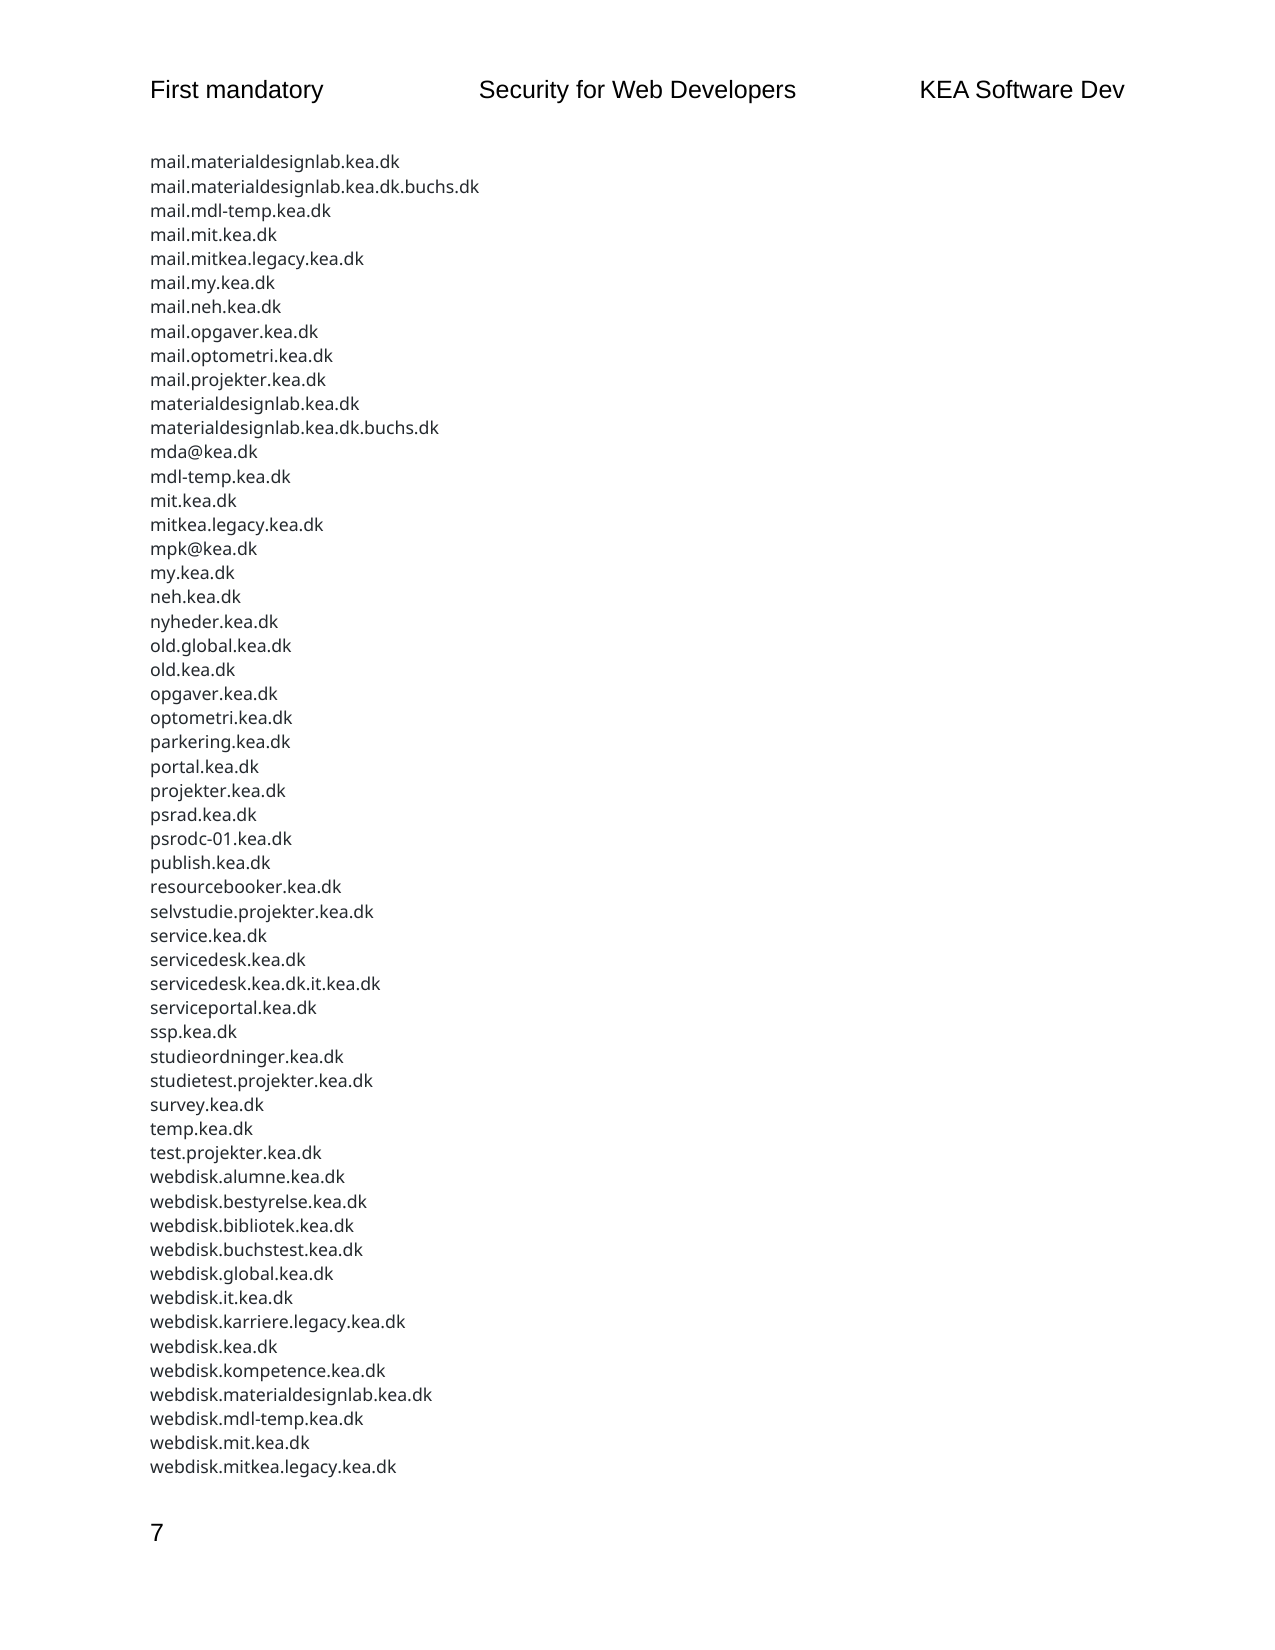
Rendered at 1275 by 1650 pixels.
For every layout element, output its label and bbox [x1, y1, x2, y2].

text [150, 150, 1125, 1479]
